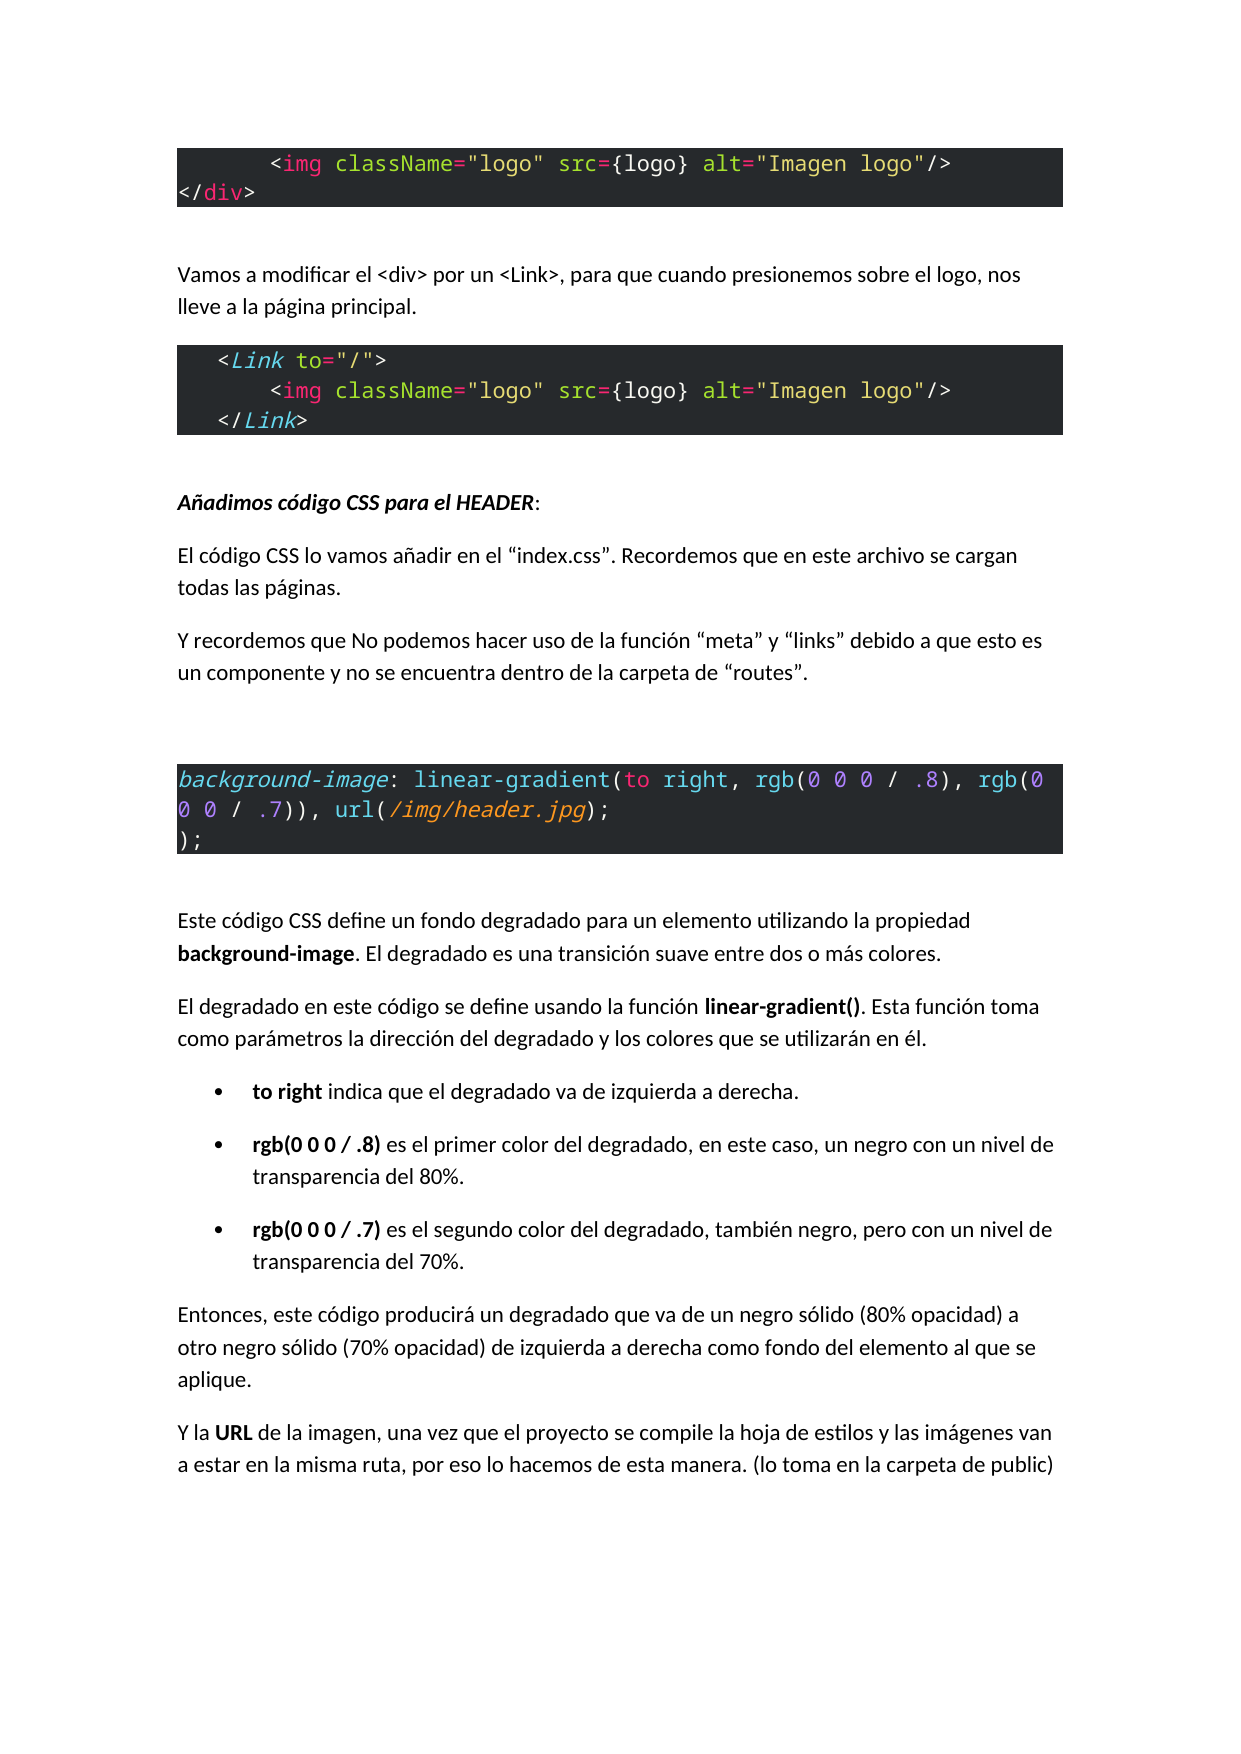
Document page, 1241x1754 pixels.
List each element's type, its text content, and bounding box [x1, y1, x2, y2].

text Y la URL de la imagen, una vez que el proyecto se compile la hoja de estilos y las imágenes van a estar en la misma ruta, por eso lo hacemos de esta manera. (lo toma en la carpeta de public) [177, 1418, 1063, 1478]
text <img className="logo" src={logo} alt="Imagen logo"/> [177, 375, 1063, 405]
text </div> [177, 177, 1063, 207]
list rgb(0 0 0 / .7) es el segundo color del degradado, también negro, pero con un nivel de transparencia del 70%. [215, 1215, 1063, 1276]
text <img className="logo" src={logo} alt="Imagen logo"/> [177, 148, 1063, 177]
text El degradado en este código se define usando la función linear-gradient(). Esta función toma como parámetros la dirección del degradado y los colores que se utilizarán en él. [177, 992, 1063, 1052]
text background-image: linear-gradient(to right, rgb(0 0 0 / .8), rgb(0 0 0 / .7)), url(/img/header.jpg); [177, 764, 1063, 824]
text Añadimos código CSS para el HEADER: [177, 488, 1063, 516]
list to right indica que el degradado va de izquierda a derecha. [215, 1077, 1063, 1105]
text Vamos a modificar el <div> por un <Link>, para que cuando presionemos sobre el logo, nos lleve a la página principal. [177, 260, 1063, 320]
list rgb(0 0 0 / .8) es el primer color del degradado, en este caso, un negro con un nivel de transparencia del 80%. [215, 1130, 1063, 1190]
text Este código CSS define un fondo degradado para un elemento utilizando la propiedad background-image. El degradado es una transición suave entre dos o más colores. [177, 907, 1063, 967]
text <Link to="/"> [177, 345, 1063, 375]
text Entonces, este código producirá un degradado que va de un negro sólido (80% opacidad) a otro negro sólido (70% opacidad) de izquierda a derecha como fondo del elemento al que se aplique. [177, 1301, 1063, 1393]
text Y recordemos que No podemos hacer uso de la función “meta” y “links” debido a que esto es un componente y no se encuentra dentro de la carpeta de “routes”. [177, 626, 1063, 686]
text </Link> [177, 405, 1063, 435]
text El código CSS lo vamos añadir en el “index.css”. Recordemos que en este archivo se cargan todas las páginas. [177, 541, 1063, 601]
text ); [177, 824, 1063, 854]
